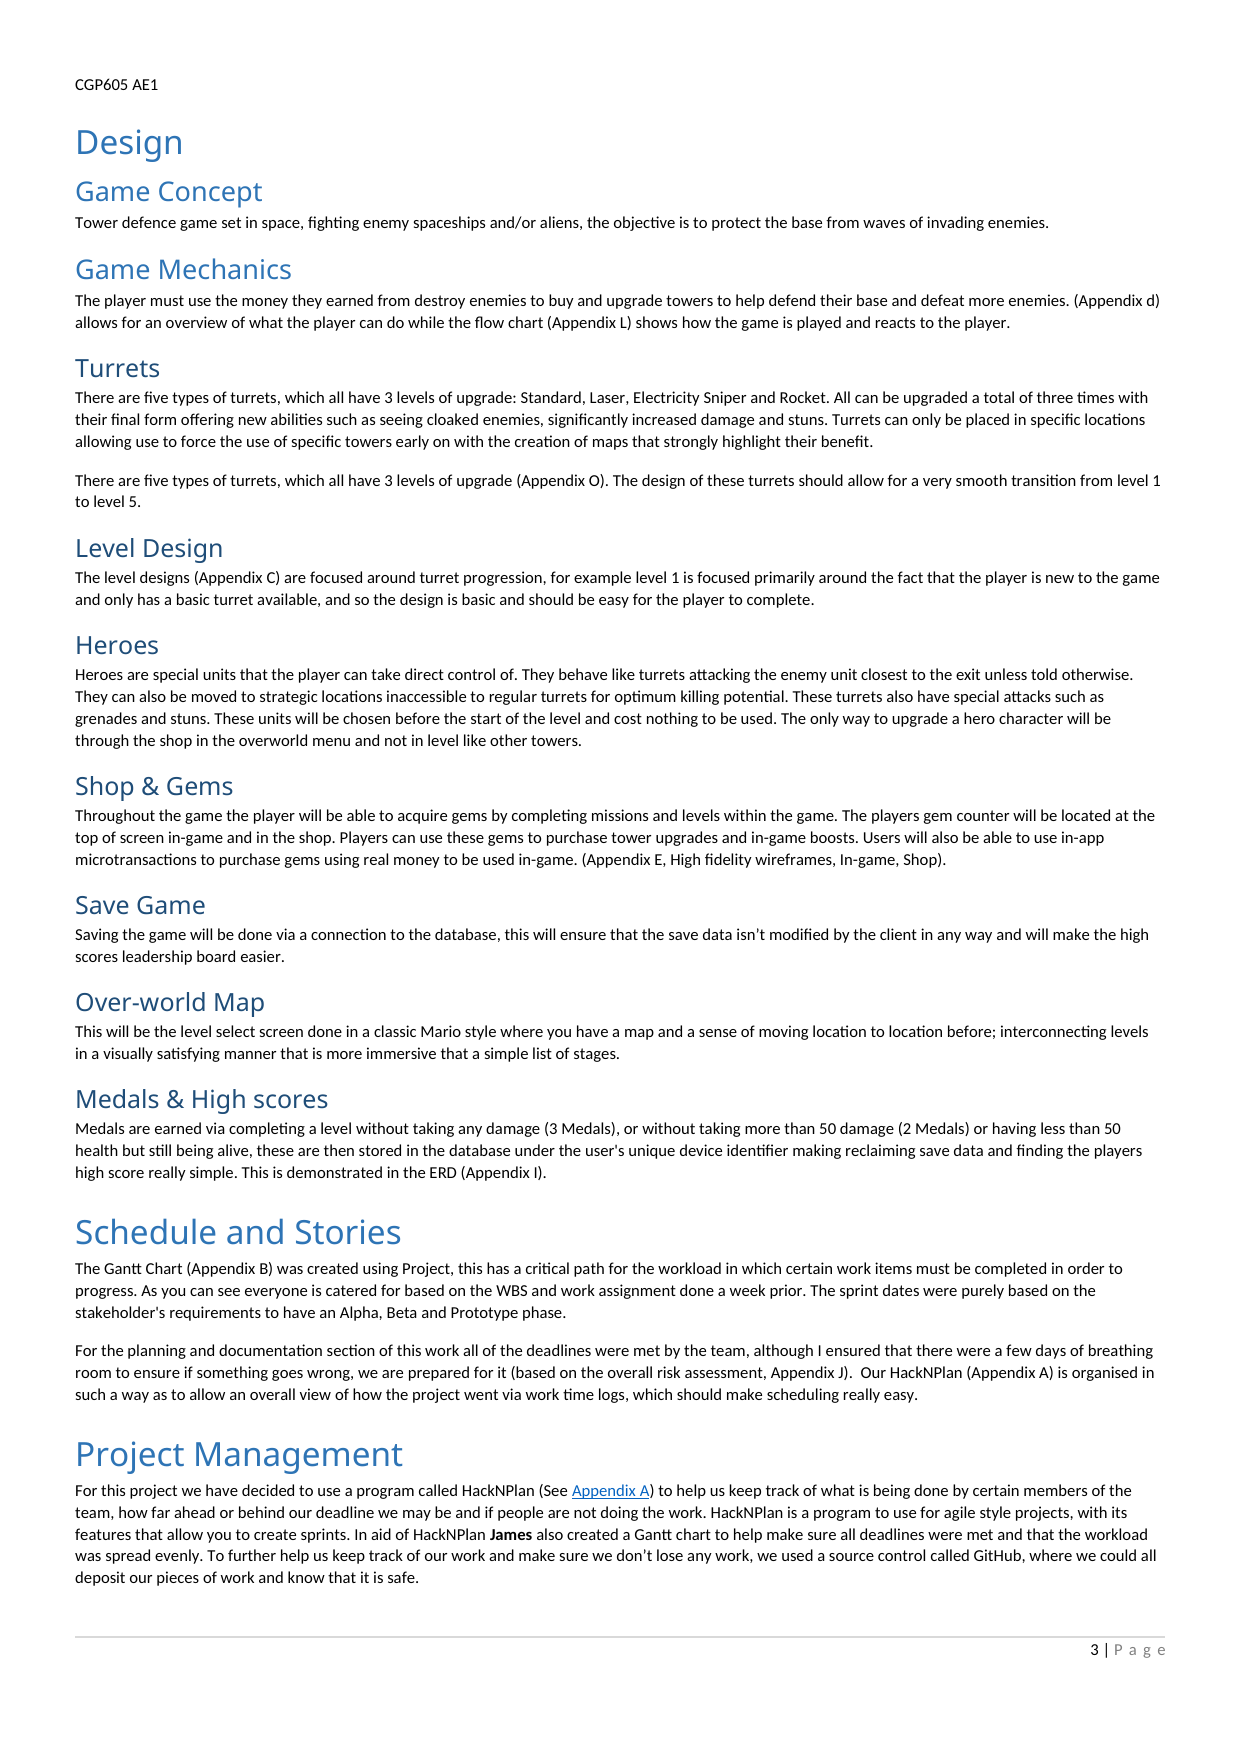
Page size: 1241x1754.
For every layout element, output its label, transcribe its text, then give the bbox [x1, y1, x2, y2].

subtitle Project Management [75, 1431, 1165, 1476]
subtitle Save Game [75, 887, 1165, 921]
text Saving the game will be done via a connection to the database, this will ensure that the save data isn’t modified by the client in any way and will make the high scores leadership board easier. [75, 924, 1165, 966]
subtitle Schedule and Stories [75, 1209, 1165, 1254]
text For the planning and documentation section of this work all of the deadlines were met by the team, although I ensured that there were a few days of breathing room to ensure if something goes wrong, we are prepared for it (based on the overall risk assessment, Appendix J). Our HackNPlan (Appendix A) is organised in such a way as to allow an overall view of how the project went via work time logs, which should make scheduling really easy. [75, 1340, 1165, 1404]
subtitle Game Concept [75, 172, 1165, 209]
text This will be the level select screen done in a classic Mario style where you have a map and a sense of moving location to location before; interconnecting levels in a visually satisfying manner that is more immersive that a simple list of stages. [75, 1021, 1165, 1063]
text There are five types of turrets, which all have 3 levels of upgrade: Standard, Laser, Electricity Sniper and Rocket. All can be upgraded a total of three times with their final form offering new abilities such as seeing cloaked enemies, significantly increased damage and stuns. Turrets can only be placed in specific locations allowing use to force the use of specific towers early on with the creation of maps that strongly highlight their benefit. [75, 387, 1165, 452]
subtitle Game Mechanics [75, 251, 1165, 287]
text The level designs (Appendix C) are focused around turret progression, for example level 1 is focused primarily around the fact that the player is new to the game and only has a basic turret available, and so the design is basic and should be easy for the player to complete. [75, 567, 1165, 609]
subtitle Over-world Map [75, 984, 1165, 1019]
text Tower defence game set in space, fighting enemy spaceships and/or aliens, the objective is to protect the base from waves of invading enemies. [75, 212, 1165, 232]
subtitle Medals & High scores [75, 1082, 1165, 1116]
text The player must use the money they earned from destroy enemies to buy and upgrade towers to help defend their base and defeat more enemies. (Appendix d) allows for an overview of what the player can do while the flow chart (Appendix L) shows how the game is played and reacts to the player. [75, 290, 1165, 332]
text There are five types of turrets, which all have 3 levels of upgrade (Appendix O). The design of these turrets should allow for a very smooth transition from level 1 to level 5. [75, 470, 1165, 512]
subtitle Level Design [75, 530, 1165, 564]
text Medals are earned via completing a level without taking any damage (3 Medals), or without taking more than 50 damage (2 Medals) or having less than 50 health but still being alive, these are then stored in the database under the user's unique device identifier making reclaiming save data and finding the players high score really simple. This is demonstrated in the ERD (Appendix I). [75, 1118, 1165, 1183]
subtitle Design [75, 119, 1165, 164]
text Heroes are special units that the player can take direct control of. They behave like turrets attacking the enemy unit closest to the exit unless told otherwise. They can also be moved to strategic locations inaccessible to regular turrets for optimum killing potential. These turrets also have special attacks such as grenades and stuns. These units will be chosen before the start of the level and cost nothing to be used. The only way to upgrade a hero character will be through the shop in the overworld menu and not in level like other towers. [75, 664, 1165, 750]
subtitle Turrets [75, 351, 1165, 385]
text Throughout the game the player will be able to acquire gems by completing missions and levels within the game. The players gem counter will be located at the top of screen in-game and in the shop. Players can use these gems to purchase tower upgrades and in-game boosts. Users will also be able to use in-app microtransactions to purchase gems using real money to be used in-game. (Appendix E, High fidelity wireframes, In-game, Shop). [75, 805, 1165, 869]
text The Gantt Chart (Appendix B) was created using Project, this has a critical path for the workload in which certain work items must be completed in order to progress. As you can see everyone is catered for based on the WBS and work assignment done a week prior. The sprint dates were purely based on the stakeholder's requirements to have an Alpha, Beta and Prototype phase. [75, 1258, 1165, 1322]
subtitle Shop & Gems [75, 768, 1165, 802]
text For this project we have decided to use a program called HackNPlan (See Appendix A) to help us keep track of what is being done by certain members of the team, how far ahead or behind our deadline we may be and if people are not doing the work. HackNPlan is a program to use for agile style projects, with its features that allow you to create sprints. In aid of HackNPlan James also created a Gantt chart to help make sure all deadlines were met and that the workload was spread evenly. To further help us keep track of our work and make sure we don’t lose any work, we used a source control called GitHub, where we could all deposit our pieces of work and know that it is safe. [75, 1480, 1165, 1588]
subtitle Heroes [75, 627, 1165, 661]
